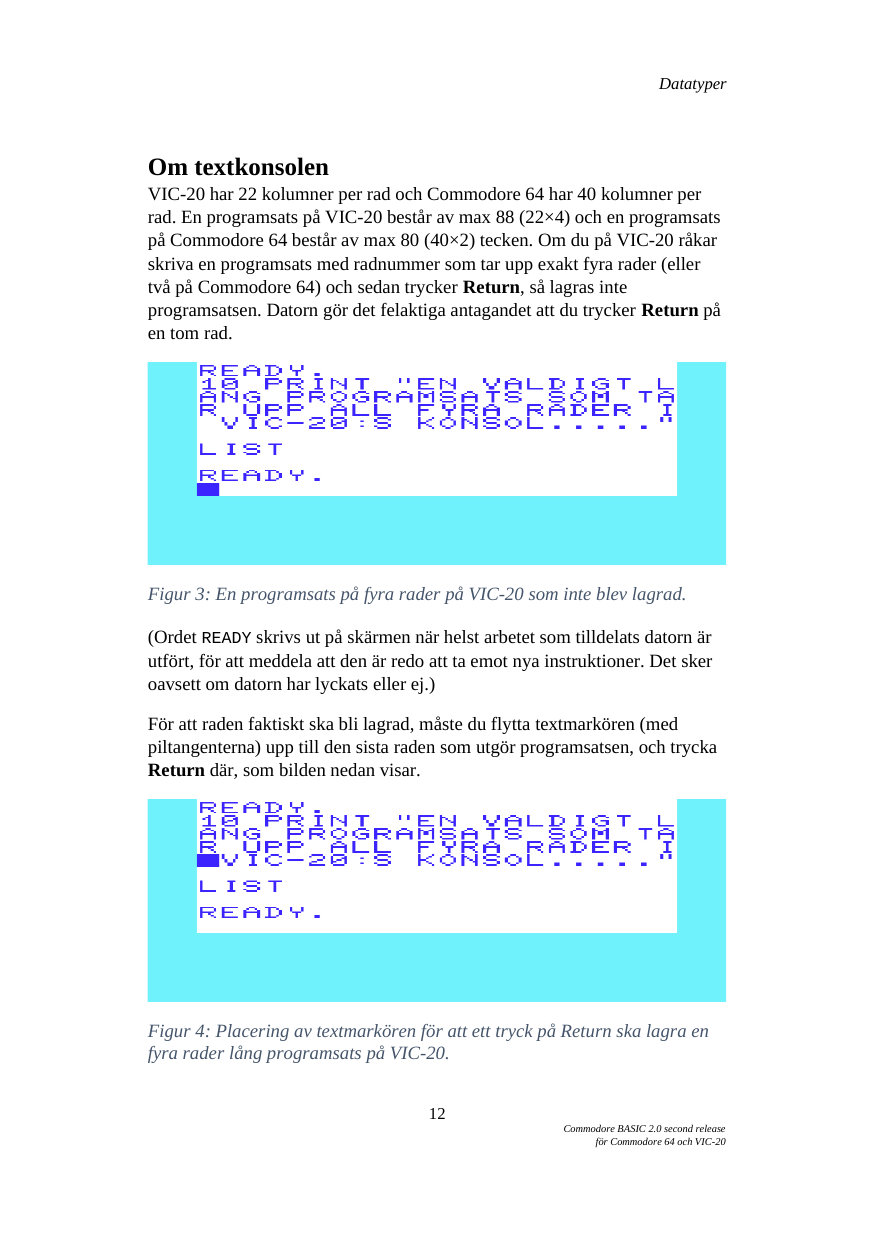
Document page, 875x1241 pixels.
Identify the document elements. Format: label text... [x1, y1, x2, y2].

text För att raden faktiskt ska bli lagrad, måste du flytta textmarkören (med piltangenterna) upp till den sista raden som utgör programsatsen, och trycka Return där, som bilden nedan visar. [148, 713, 726, 781]
text (Ordet READY skrivs ut på skärmen när helst arbetet som tilldelats datorn är utfört, för att meddela att den är redo att ta emot nya instruktioner. Det sker oavsett om datorn har lyckats eller ej.) [148, 626, 726, 694]
text Figur 3: En programsats på fyra rader på VIC-20 som inte blev lagrad. [148, 583, 726, 605]
picture [147, 799, 727, 1002]
picture [147, 362, 727, 565]
subtitle Om textkonsolen [148, 152, 726, 181]
text VIC-20 har 22 kolumner per rad och Commodore 64 har 40 kolumner per rad. En programsats på VIC-20 består av max 88 (22×4) och en programsats på Commodore 64 består av max 80 (40×2) tecken. Om du på VIC-20 råkar skriva en programsats med radnummer som tar upp exakt fyra rader (eller två på Commodore 64) och sedan trycker Return, så lagras inte programsatsen. Datorn gör det felaktiga antagandet att du trycker Return på en tom rad. [148, 183, 726, 344]
text Figur 4: Placering av textmarkören för att ett tryck på Return ska lagra en fyra rader lång programsats på VIC-20. [148, 1020, 726, 1063]
